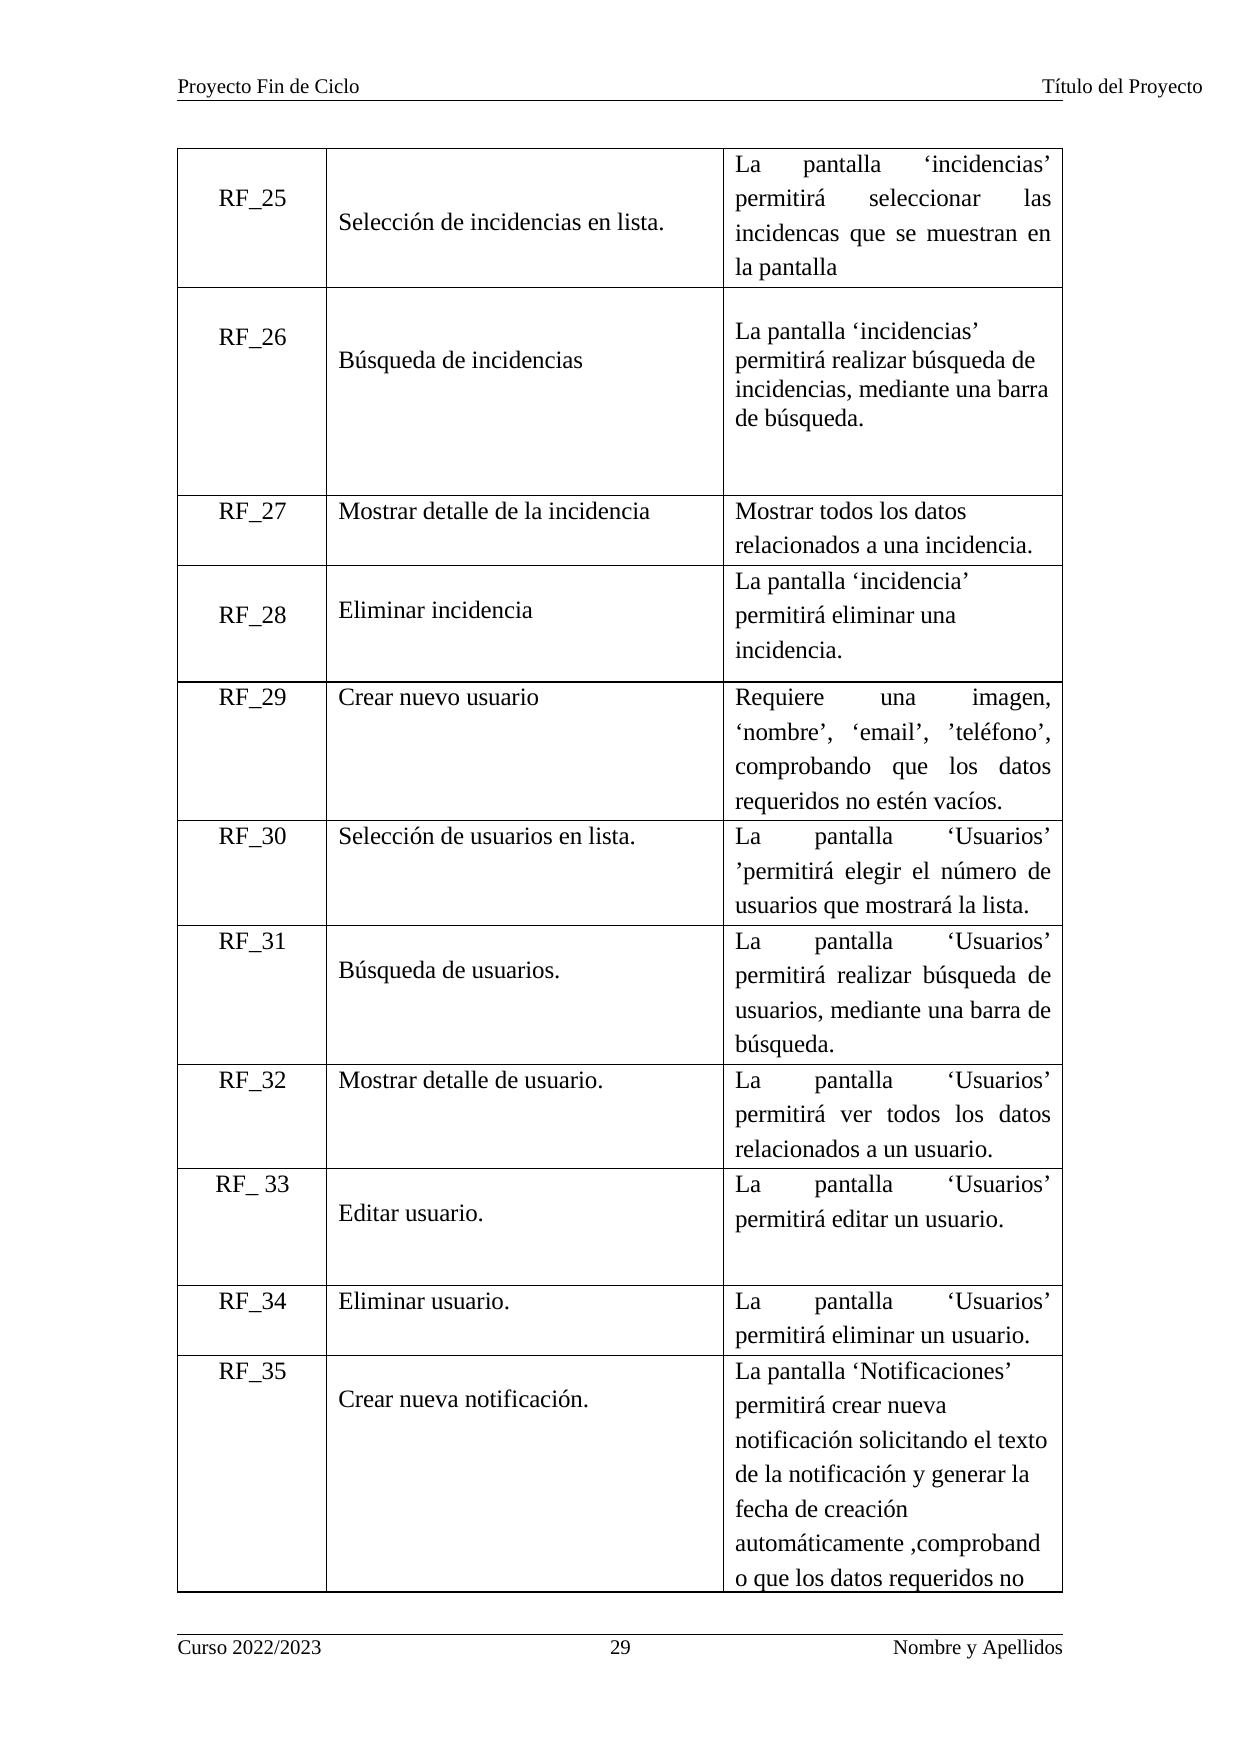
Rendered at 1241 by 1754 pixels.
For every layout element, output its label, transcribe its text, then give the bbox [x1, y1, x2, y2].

table_cell Mostrar todos los datos relacionados a una incidencia. [724, 496, 1062, 565]
table_cell RF_ 33 [178, 1169, 326, 1285]
table_cell Editar usuario. [327, 1169, 723, 1285]
table_cell RF_28 [178, 566, 326, 681]
table_cell RF_32 [178, 1065, 326, 1168]
table_cell La pantalla ‘Usuarios’ permitirá eliminar un usuario. [724, 1286, 1062, 1355]
table_cell Crear nuevo usuario [327, 683, 723, 820]
table_cell RF_25 [178, 149, 326, 287]
table_cell Mostrar detalle de la incidencia [327, 496, 723, 565]
table_cell La pantalla ‘Usuarios’ permitirá editar un usuario. [724, 1169, 1062, 1285]
table_cell RF_29 [178, 683, 326, 820]
table_cell Búsqueda de incidencias [327, 288, 723, 495]
table_cell Búsqueda de usuarios. [327, 926, 723, 1064]
table_cell La pantalla ‘incidencias’ permitirá seleccionar las incidencas que se muestran en la pantalla [724, 149, 1062, 287]
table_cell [327, 1356, 723, 1591]
table_cell Eliminar usuario. [327, 1286, 723, 1355]
table_cell Mostrar detalle de usuario. [327, 1065, 723, 1168]
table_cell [724, 1356, 1062, 1591]
table_cell Requiere una imagen, ‘nombre’, ‘email’, ’teléfono’, comprobando que los datos requeridos no estén vacíos. [724, 683, 1062, 820]
table_cell La pantalla ‘Usuarios’ permitirá ver todos los datos relacionados a un usuario. [724, 1065, 1062, 1168]
table_cell La pantalla ‘Usuarios’ ’permitirá elegir el número de usuarios que mostrará la lista. [724, 821, 1062, 925]
table_cell RF_34 [178, 1286, 326, 1355]
table_cell RF_30 [178, 821, 326, 925]
table_cell RF_26 [178, 288, 326, 495]
table_cell RF_35 [178, 1356, 326, 1591]
table_cell La pantalla ‘Usuarios’ permitirá realizar búsqueda de usuarios, mediante una barra de búsqueda. [724, 926, 1062, 1064]
table_cell Selección de incidencias en lista. [327, 149, 723, 287]
table_cell RF_27 [178, 496, 326, 565]
table_cell RF_31 [178, 926, 326, 1064]
table_cell Selección de usuarios en lista. [327, 821, 723, 925]
table_cell La pantalla ‘incidencia’ permitirá eliminar una incidencia. [724, 566, 1062, 681]
table_cell Eliminar incidencia [327, 566, 723, 681]
table_cell La pantalla ‘incidencias’ permitirá realizar búsqueda de incidencias, mediante una barra de búsqueda. [724, 288, 1062, 495]
